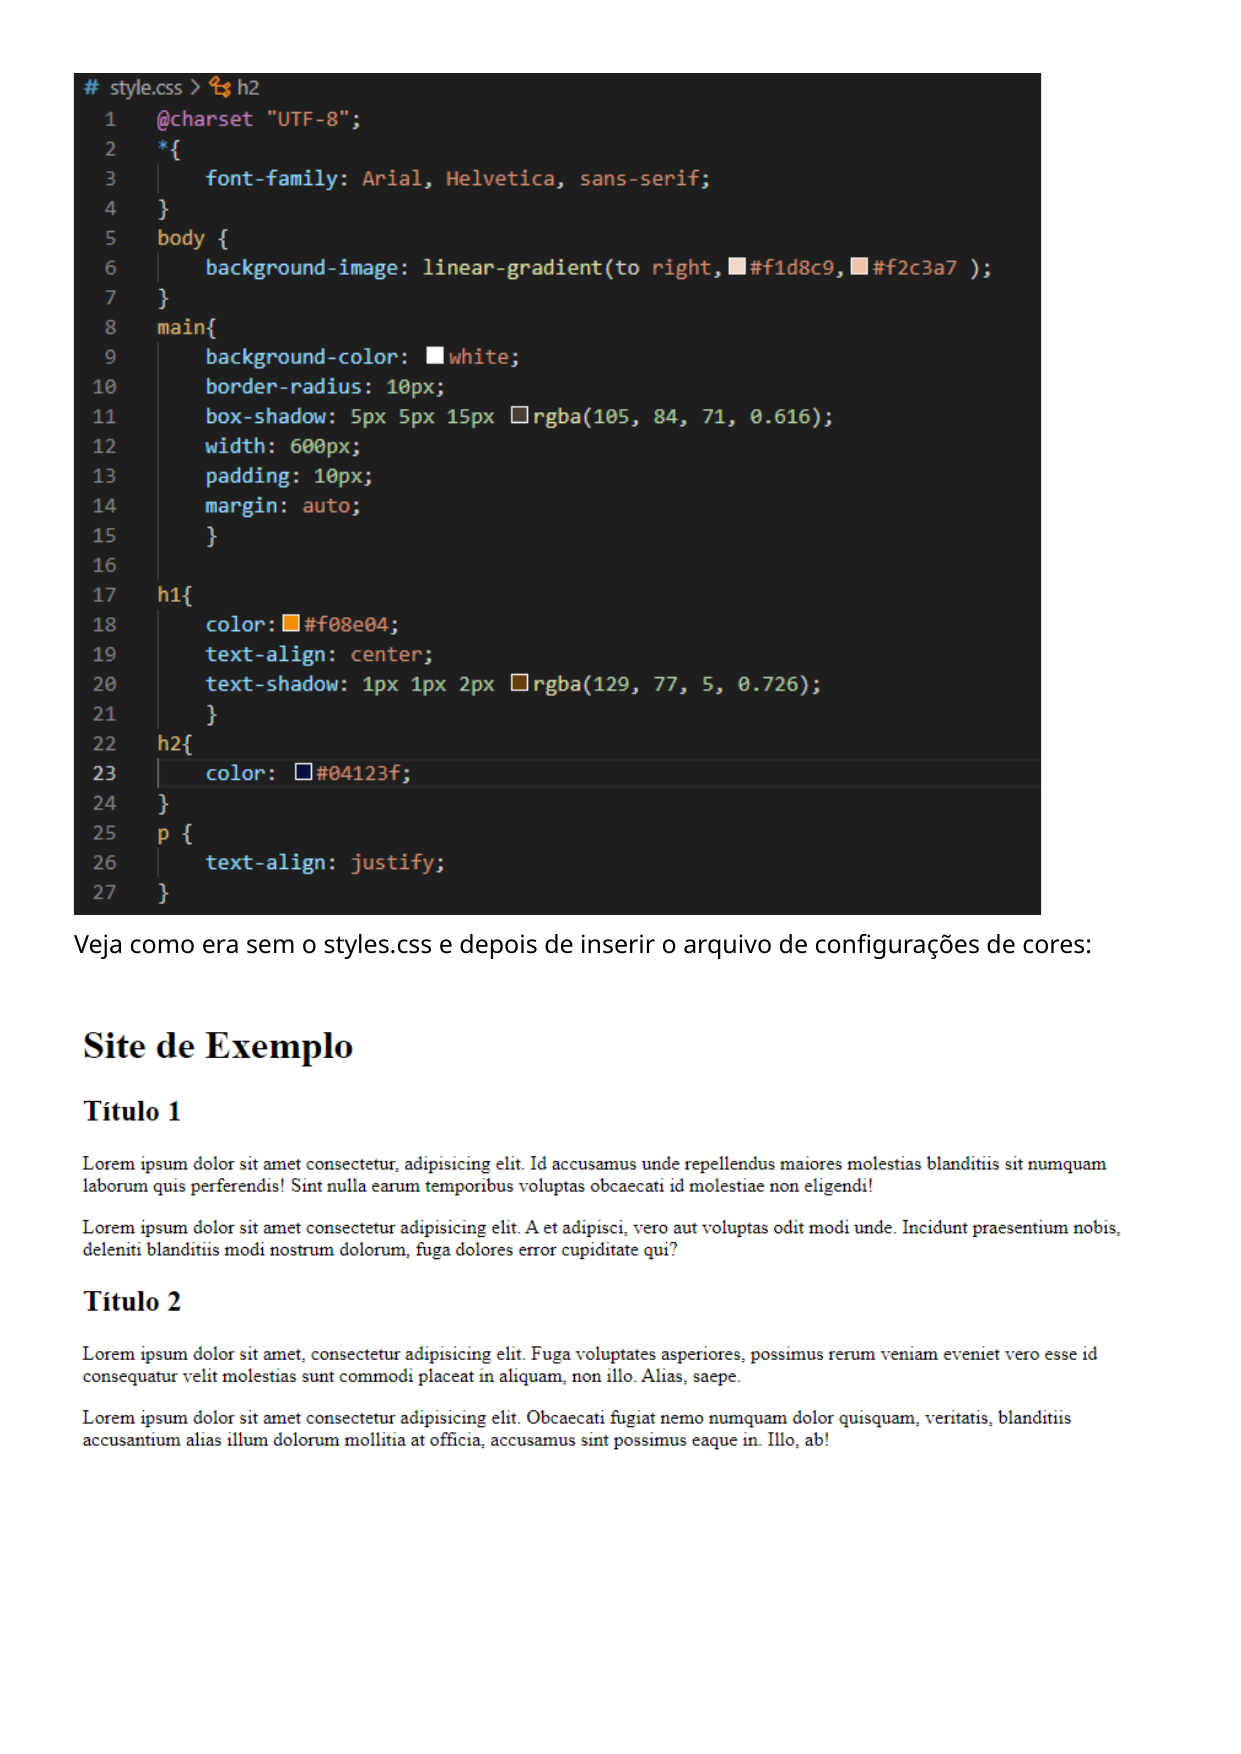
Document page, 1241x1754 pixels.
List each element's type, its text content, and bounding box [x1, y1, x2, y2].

picture [73, 1020, 1151, 1517]
picture [73, 73, 1042, 915]
subtitle Veja como era sem o styles.css e depois de inserir o arquivo de configurações de cores: [74, 927, 1152, 961]
